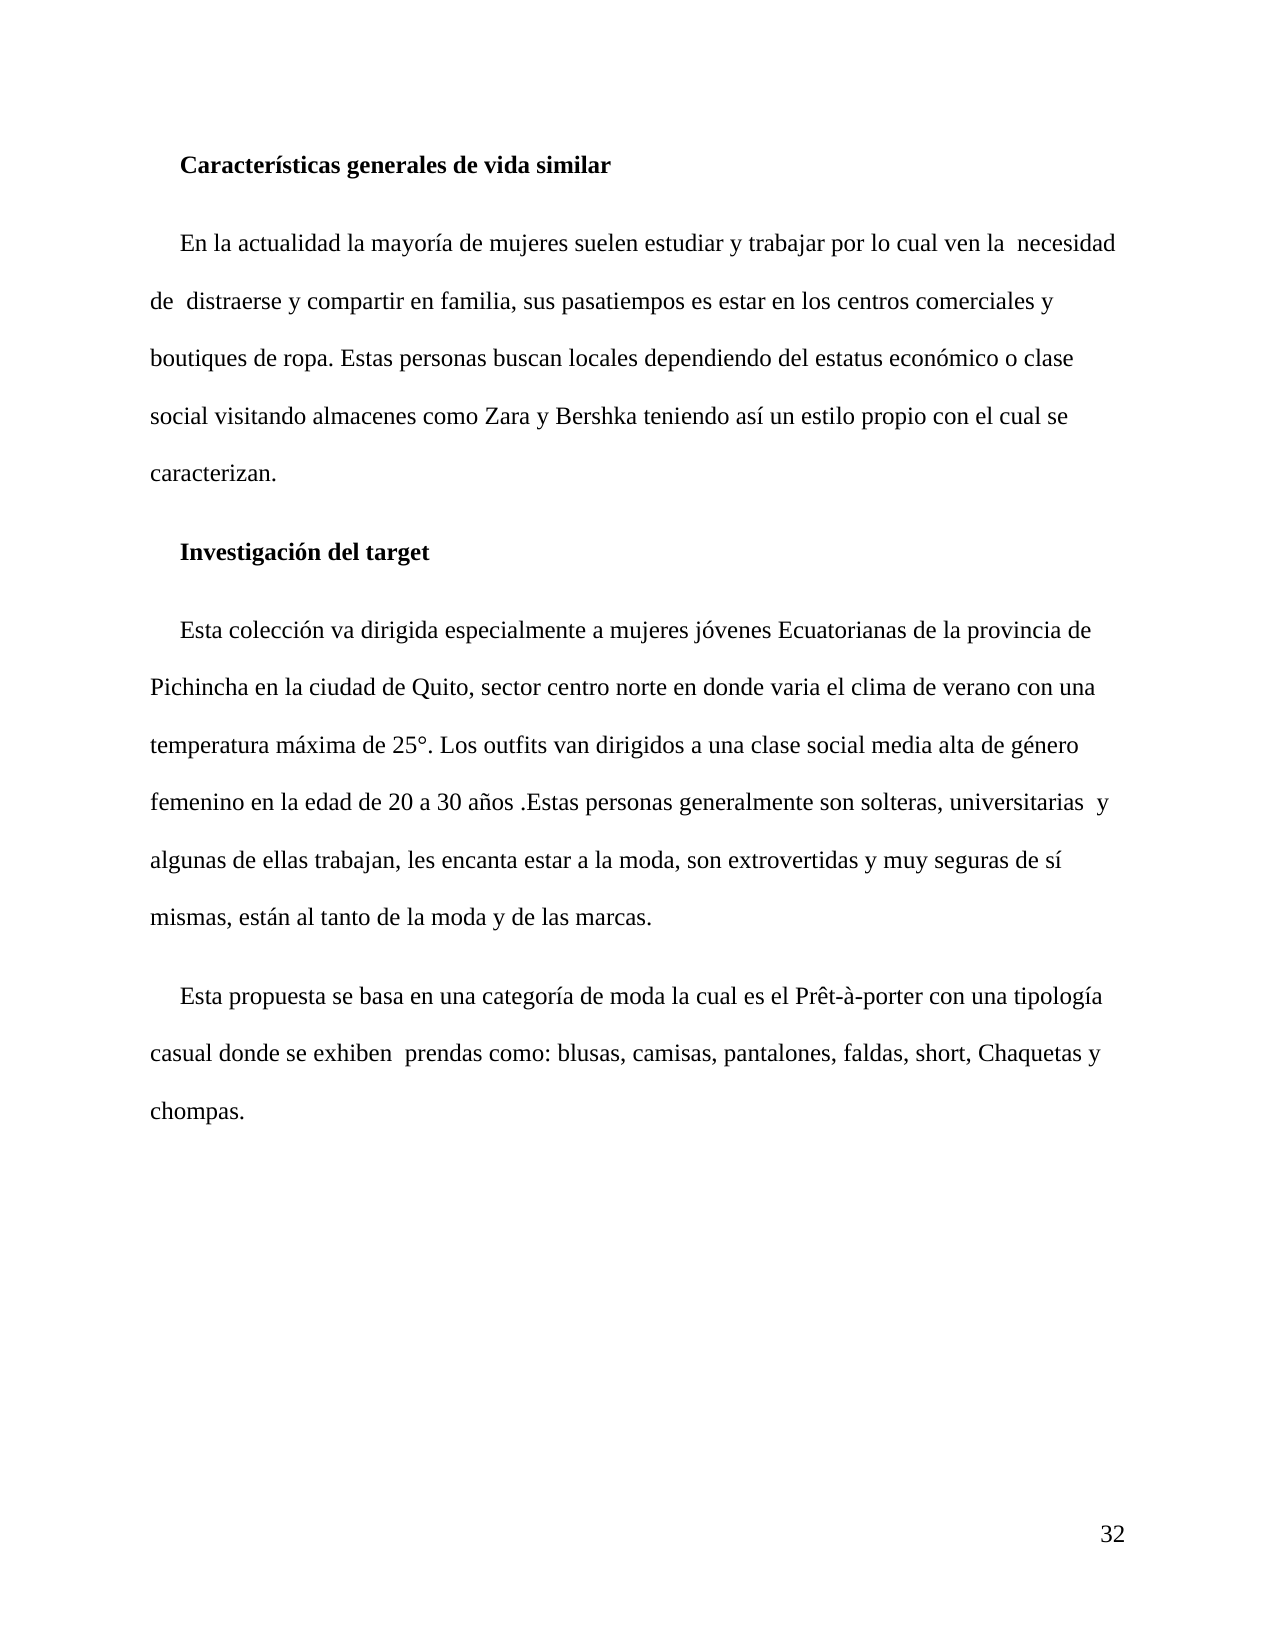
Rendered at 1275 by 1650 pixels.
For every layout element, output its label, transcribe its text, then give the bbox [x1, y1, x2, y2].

text Esta propuesta se basa en una categoría de moda la cual es el Prêt-à-porter con una tipología casual donde se exhiben prendas como: blusas, camisas, pantalones, faldas, short, Chaquetas y chompas. [150, 981, 1125, 1124]
text En la actualidad la mayoría de mujeres suelen estudiar y trabajar por lo cual ven la necesidad de distraerse y compartir en familia, sus pasatiempos es estar en los centros comerciales y boutiques de ropa. Estas personas buscan locales dependiendo del estatus económico o clase social visitando almacenes como Zara y Bershka teniendo así un estilo propio con el cual se caracterizan. [150, 228, 1125, 487]
text Características generales de vida similar [150, 150, 1125, 179]
text Investigación del target [150, 537, 1125, 565]
text Esta colección va dirigida especialmente a mujeres jóvenes Ecuatorianas de la provincia de Pichincha en la ciudad de Quito, sector centro norte en donde varia el clima de verano con una temperatura máxima de 25°. Los outfits van dirigidos a una clase social media alta de género femenino en la edad de 20 a 30 años .Estas personas generalmente son solteras, universitarias y algunas de ellas trabajan, les encanta estar a la moda, son extrovertidas y muy seguras de sí mismas, están al tanto de la moda y de las marcas. [150, 615, 1125, 931]
